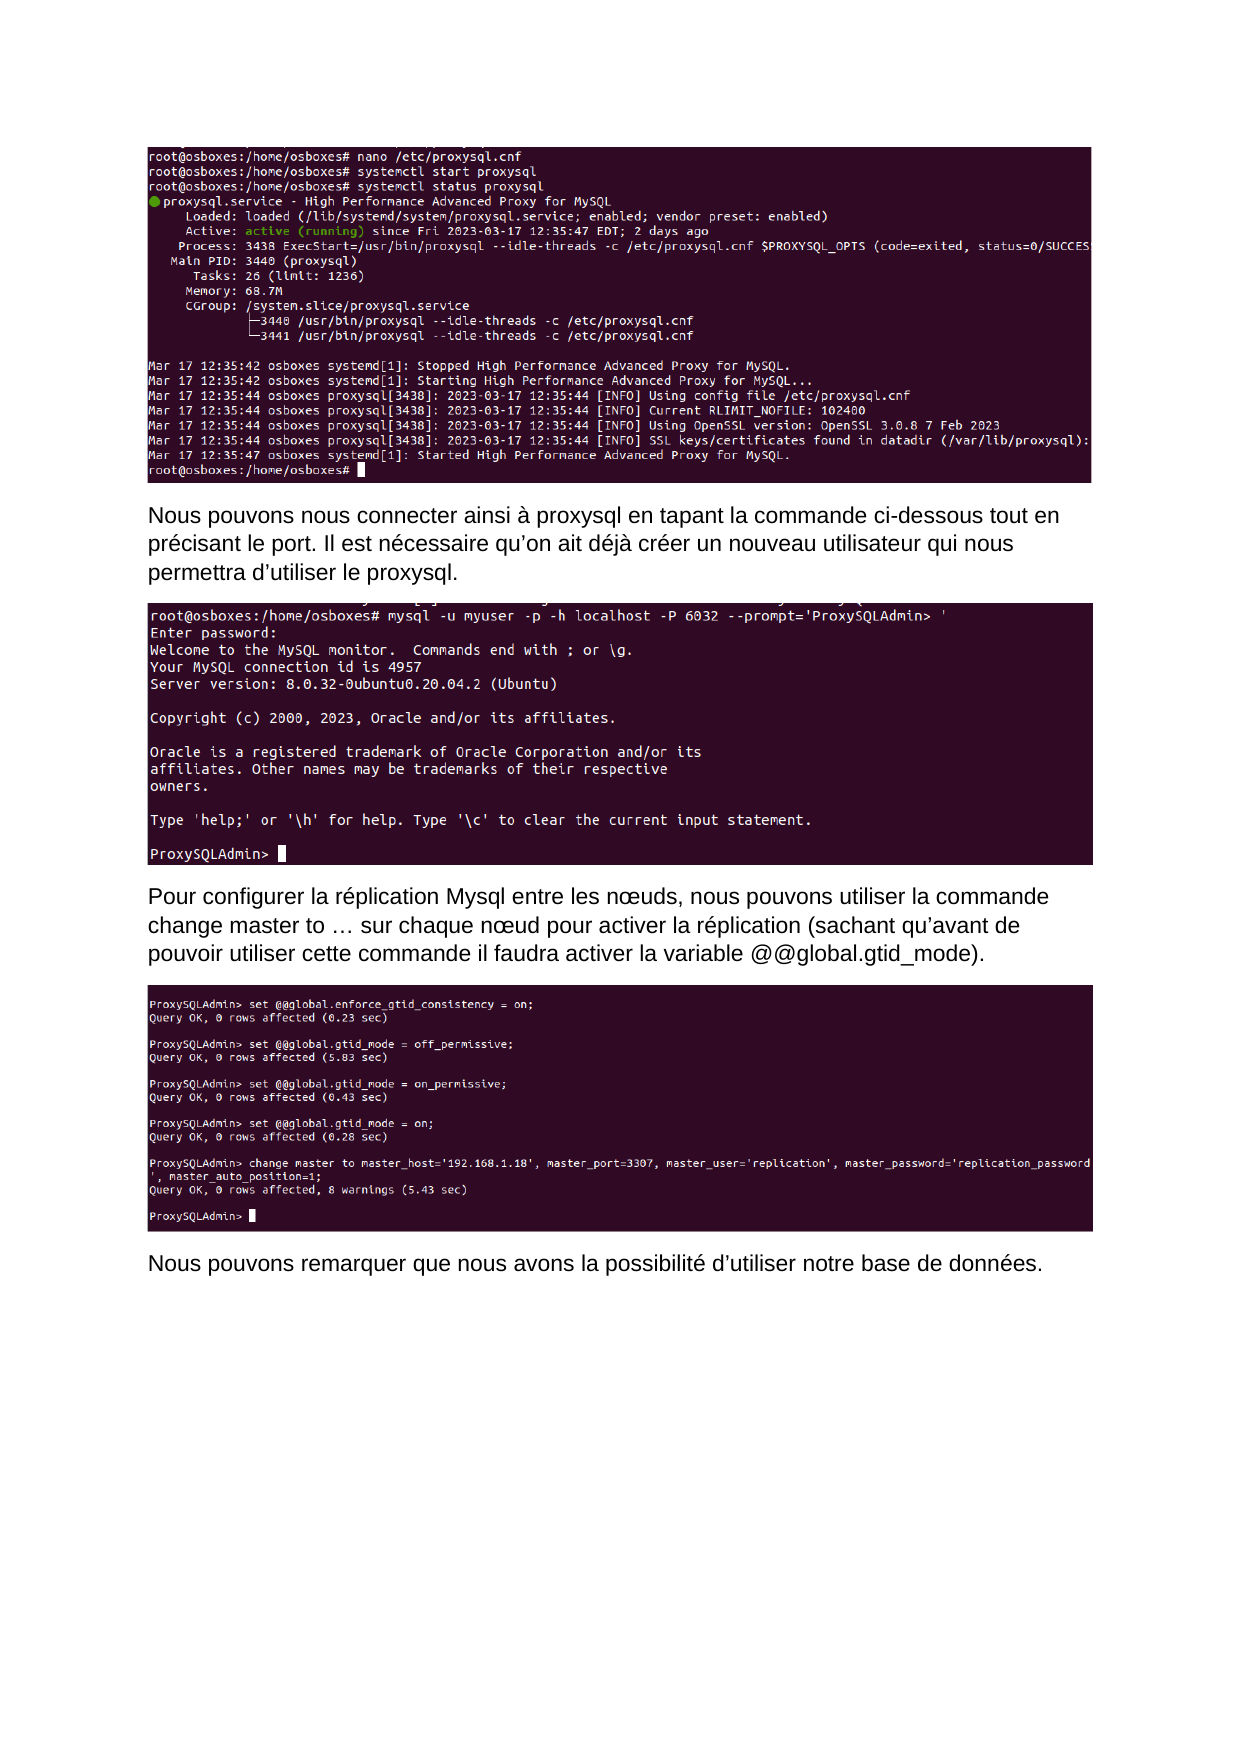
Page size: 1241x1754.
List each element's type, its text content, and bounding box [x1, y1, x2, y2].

picture [147, 603, 1093, 865]
text Nous pouvons nous connecter ainsi à proxysql en tapant la commande ci-dessous tout en précisant le port. Il est nécessaire qu’on ait déjà créer un nouveau utilisateur qui nous permettra d’utiliser le proxysql. [148, 502, 1093, 585]
text Nous pouvons remarquer que nous avons la possibilité d’utiliser notre base de données. [148, 1250, 1093, 1277]
picture [147, 147, 1092, 483]
text Pour configurer la réplication Mysql entre les nœuds, nous pouvons utiliser la commande change master to … sur chaque nœud pour activer la réplication (sachant qu’avant de pouvoir utiliser cette commande il faudra activer la variable @@global.gtid_mode). [148, 883, 1093, 966]
picture [147, 985, 1093, 1232]
